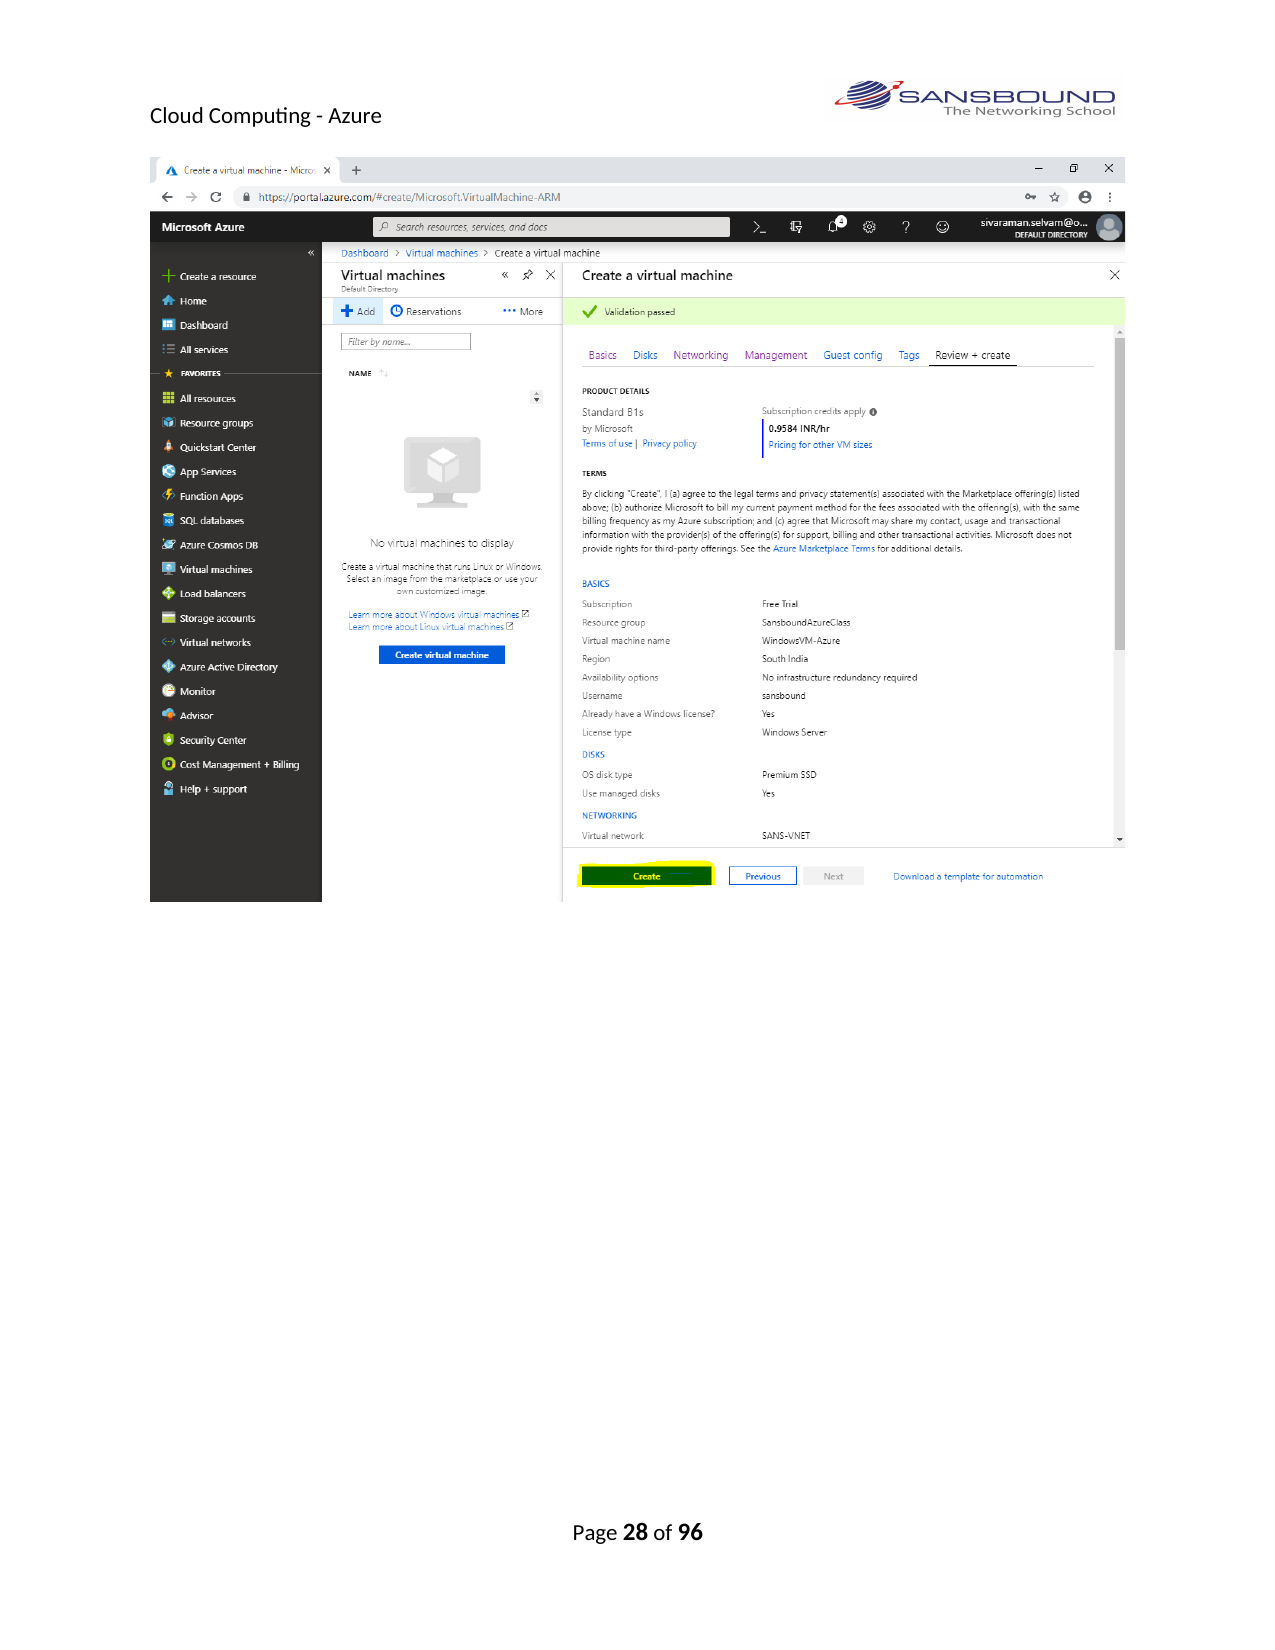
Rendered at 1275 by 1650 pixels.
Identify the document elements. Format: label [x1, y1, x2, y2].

picture [150, 157, 1125, 902]
picture [823, 75, 1125, 124]
